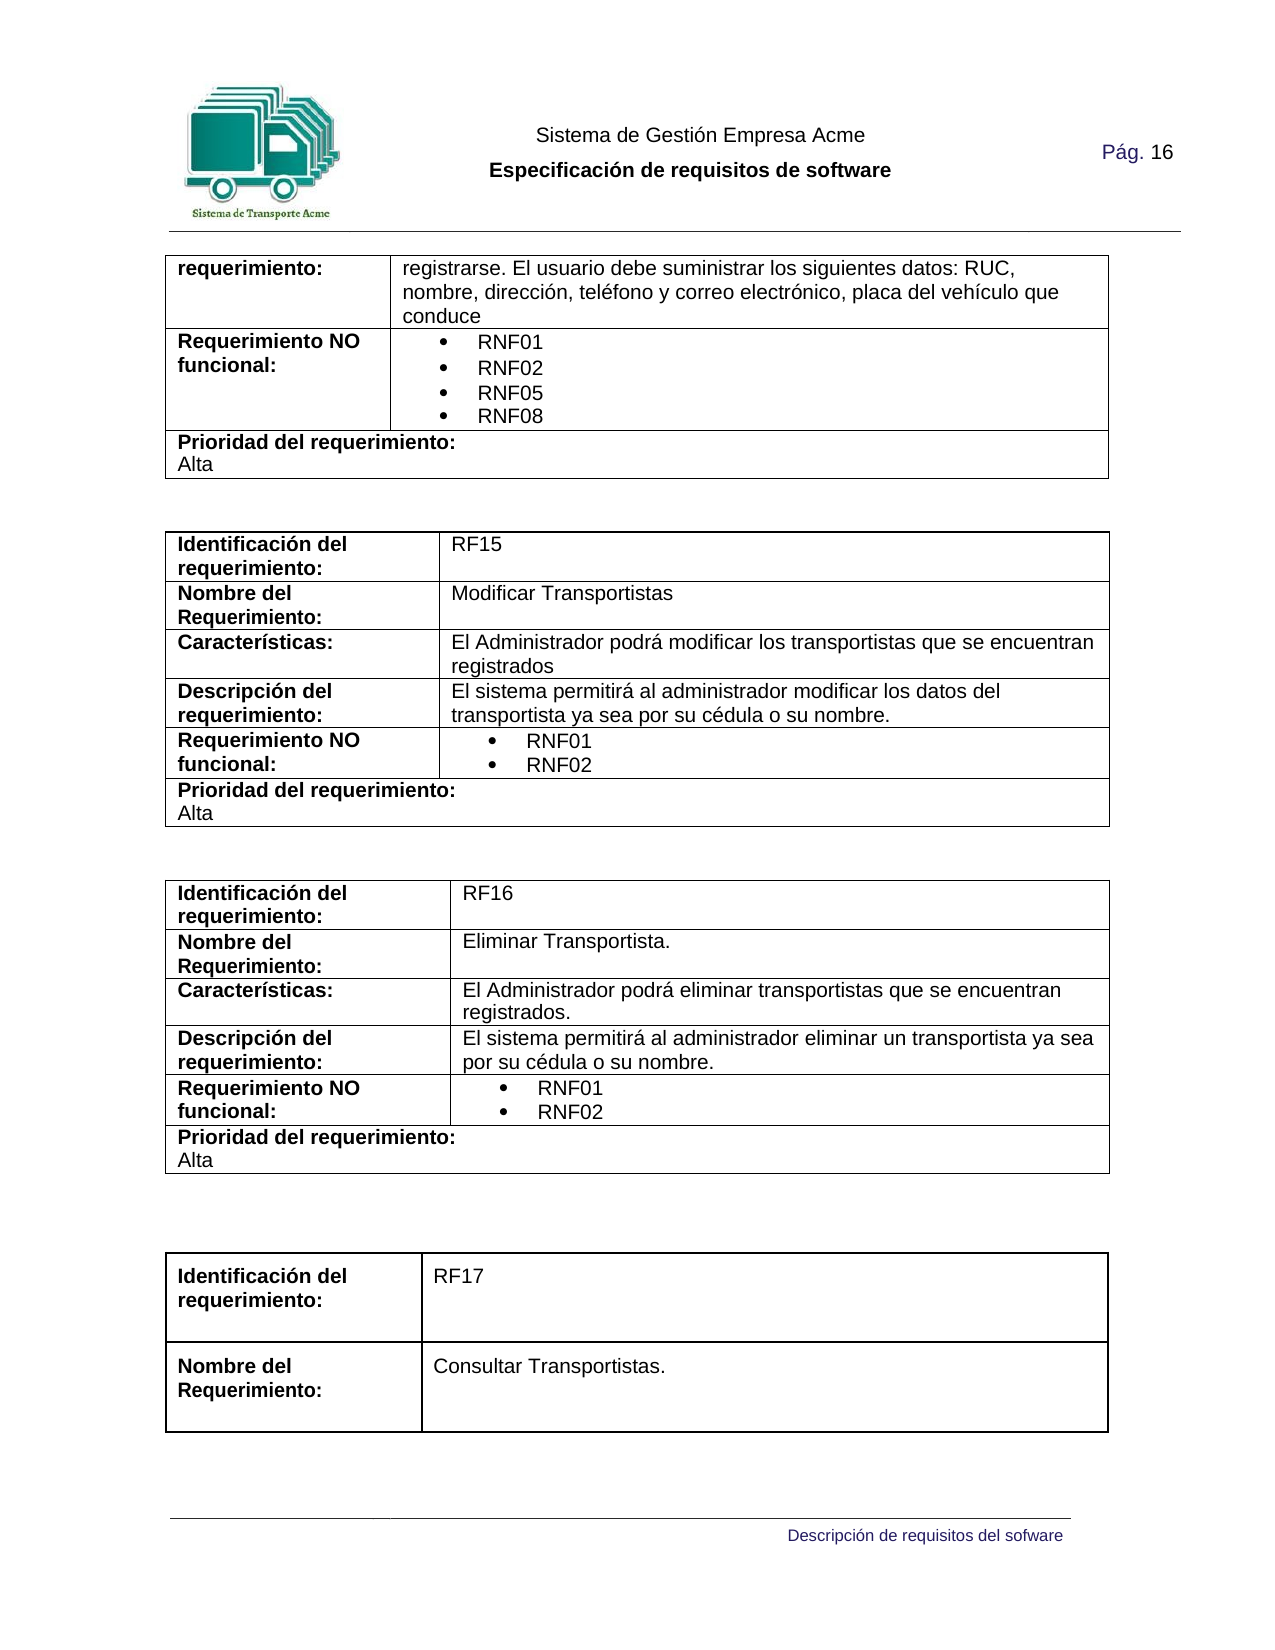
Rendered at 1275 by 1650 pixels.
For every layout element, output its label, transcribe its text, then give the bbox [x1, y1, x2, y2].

table_header registrarse. El usuario debe suministrar los siguientes datos: RUC, nombre, dirección, teléfono y correo electrónico, placa del vehículo que conduce [391, 256, 1108, 328]
picture [177, 81, 344, 221]
table_cell RNF01 RNF02 RNF05 RNF08 [391, 329, 1108, 429]
table_cell Consultar Transportistas. [423, 1343, 1107, 1431]
table_cell Eliminar Transportista. [451, 930, 1109, 978]
table_header Identificación del requerimiento: [166, 881, 450, 929]
table_cell Descripción del requerimiento: [166, 1026, 450, 1074]
table_header requerimiento: [166, 256, 390, 328]
table_cell Nombre del Requerimiento: [166, 582, 439, 629]
table_cell Prioridad del requerimiento: Alta [166, 431, 1108, 477]
table_cell Modificar Transportistas [440, 582, 1109, 629]
table_cell Descripción del requerimiento: [166, 679, 439, 727]
table_cell Nombre del Requerimiento: [167, 1343, 421, 1431]
table_cell RNF01 RNF02 [440, 728, 1109, 778]
table_cell Requerimiento NO funcional: [166, 728, 439, 778]
table_header Identificación del requerimiento: [166, 533, 439, 581]
table_cell El sistema permitirá al administrador modificar los datos del transportista ya sea por su cédula o su nombre. [440, 679, 1109, 727]
table_cell El Administrador podrá eliminar transportistas que se encuentran registrados. [451, 979, 1109, 1025]
table_cell Nombre del Requerimiento: [166, 930, 450, 978]
table_cell El Administrador podrá modificar los transportistas que se encuentran registrados [440, 630, 1109, 678]
table_cell Prioridad del requerimiento: Alta [166, 779, 1109, 826]
table_cell Características: [166, 979, 450, 1025]
table_cell Prioridad del requerimiento: Alta [166, 1126, 1109, 1173]
table_header RF16 [451, 881, 1109, 929]
table_cell RNF01 RNF02 [451, 1075, 1109, 1125]
table_header Identificación del requerimiento: [167, 1254, 421, 1341]
table_cell El sistema permitirá al administrador eliminar un transportista ya sea por su cédula o su nombre. [451, 1026, 1109, 1074]
table_cell Requerimiento NO funcional: [166, 1075, 450, 1125]
table_header RF17 [423, 1254, 1107, 1341]
table_header RF15 [440, 533, 1109, 581]
table_cell Características: [166, 630, 439, 678]
table_cell Requerimiento NO funcional: [166, 329, 390, 429]
